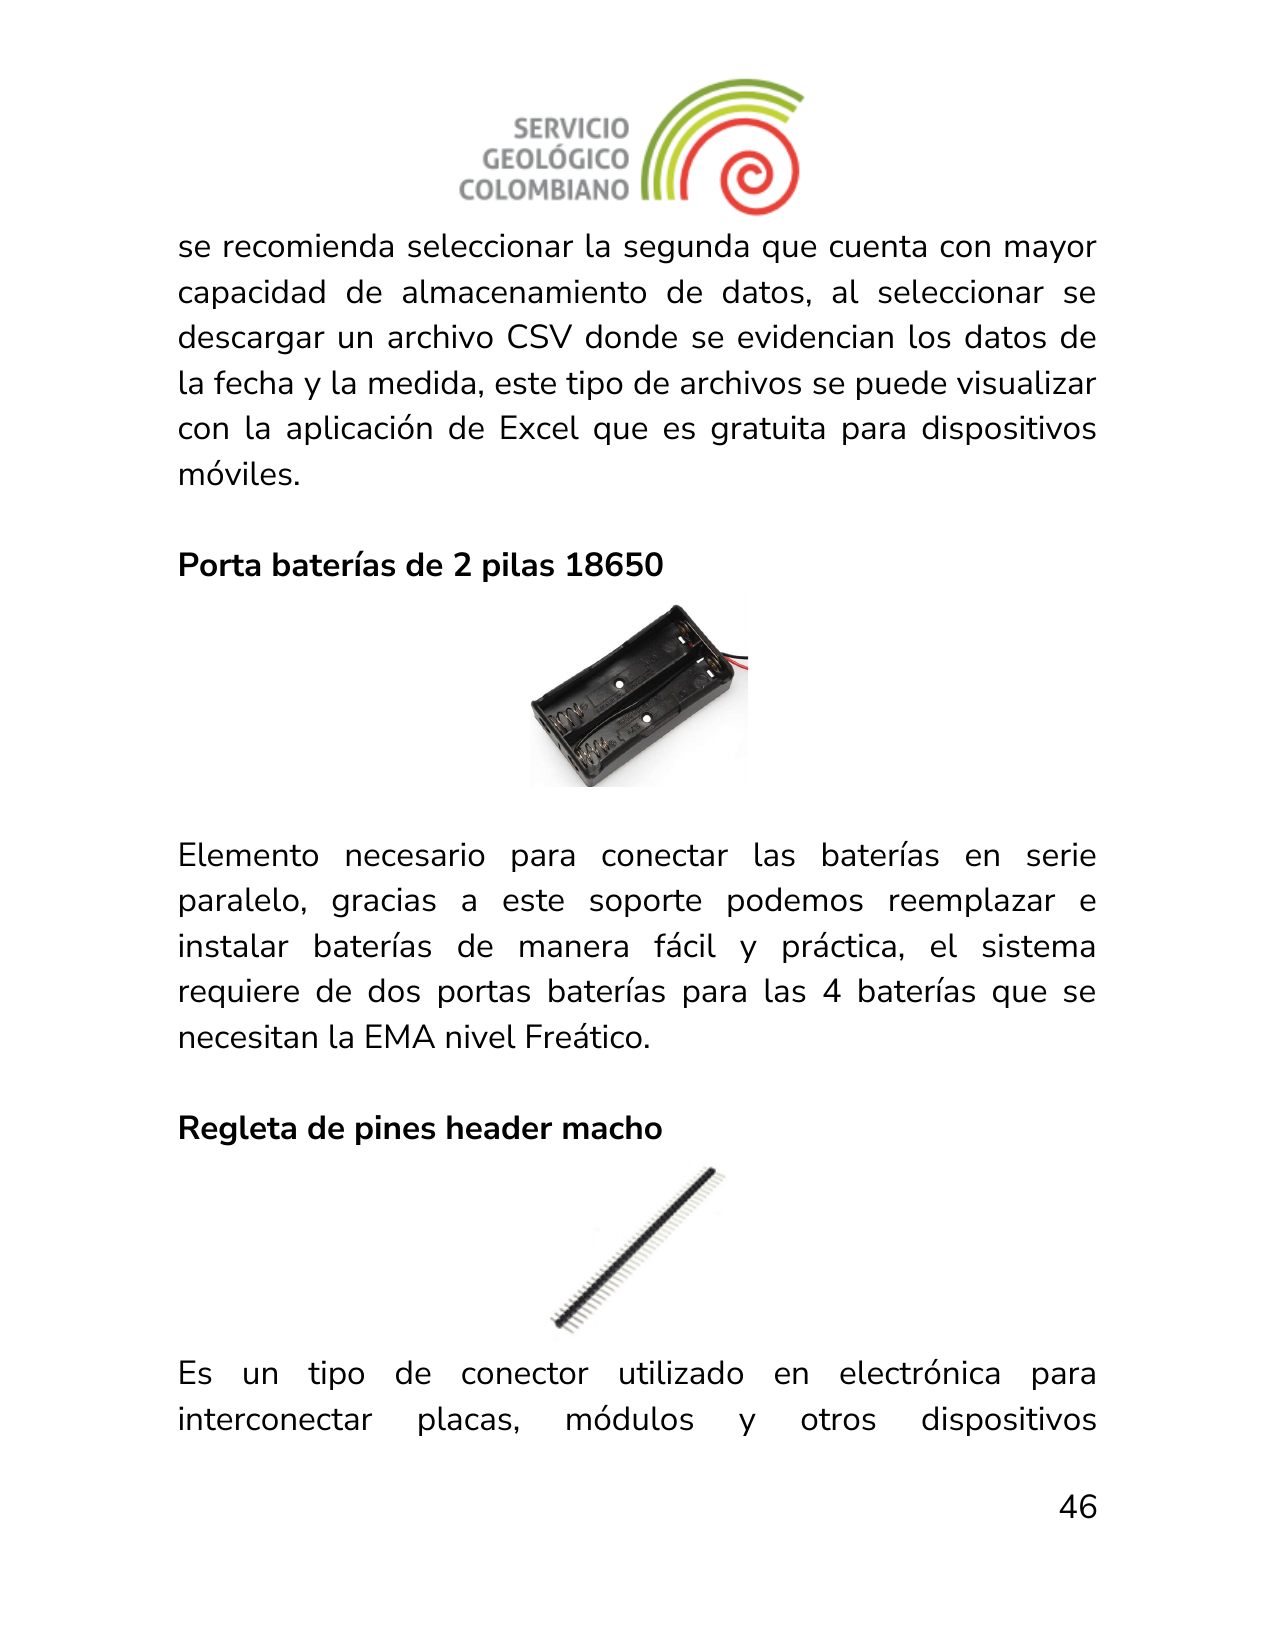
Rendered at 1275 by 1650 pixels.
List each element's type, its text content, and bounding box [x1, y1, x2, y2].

picture [526, 587, 749, 787]
text Regleta de pines header macho [177, 1105, 1098, 1151]
text Elemento necesario para conectar las baterías en serie paralelo, gracias a este soporte podemos reemplazar e instalar baterías de manera fácil y práctica, el sistema requiere de dos portas baterías para las 4 baterías que se necesitan la EMA nivel Freático. [177, 832, 1098, 1060]
picture [452, 73, 823, 224]
picture [537, 1150, 738, 1351]
text Porta baterías de 2 pilas 18650 [177, 542, 1098, 588]
